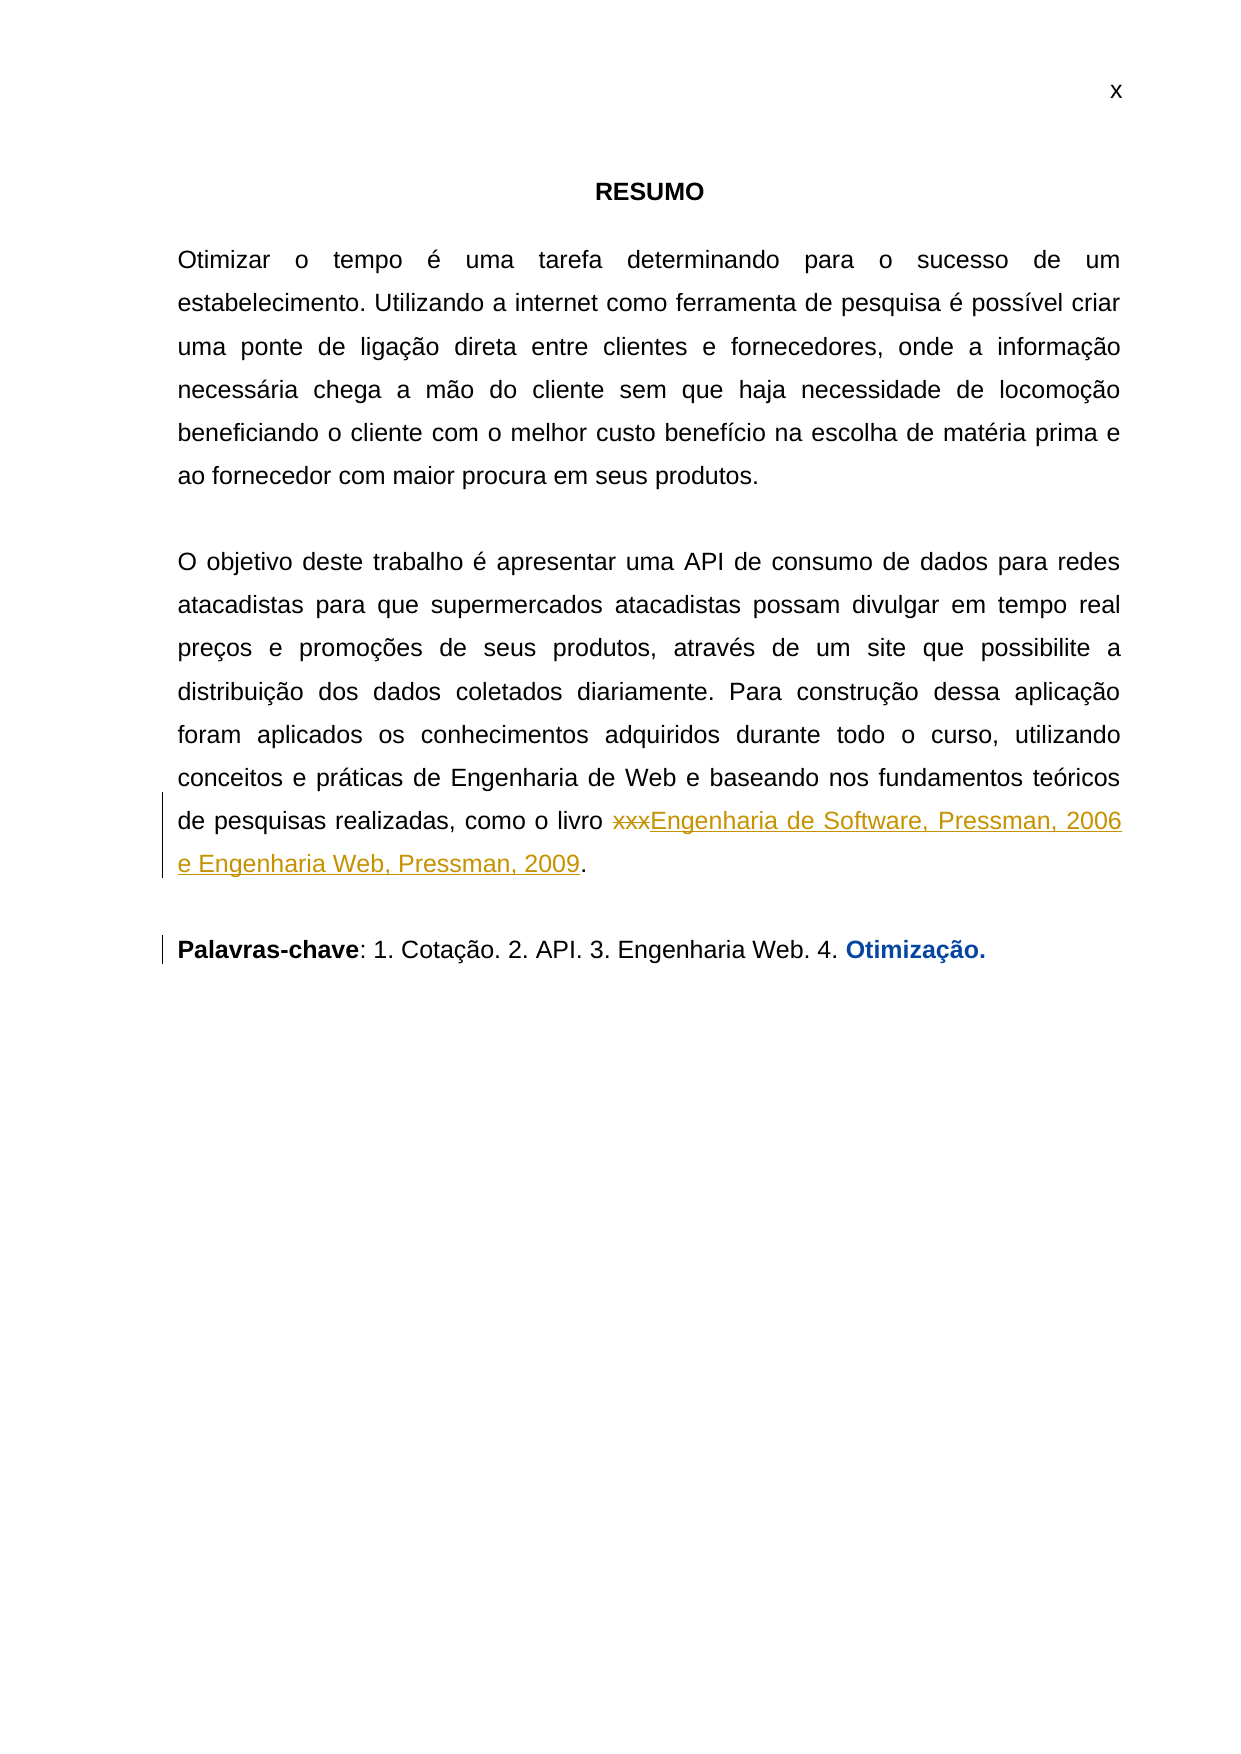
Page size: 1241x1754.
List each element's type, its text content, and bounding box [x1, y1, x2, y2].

text RESUMO [177, 177, 1122, 206]
text Palavras-chave: 1. Cotação. 2. API. 3. Engenharia Web. 4. Otimização. [177, 935, 1122, 964]
text O objetivo deste trabalho é apresentar uma API de consumo de dados para redes atacadistas para que supermercados atacadistas possam divulgar em tempo real preços e promoções de seus produtos, através de um site que possibilite a distribuição dos dados coletados diariamente. Para construção dessa aplicação foram aplicados os conhecimentos adquiridos durante todo o curso, utilizando conceitos e práticas de Engenharia de Web e baseando nos fundamentos teóricos de pesquisas realizadas, como o livro . [177, 547, 1122, 878]
text Otimizar o tempo é uma tarefa determinando para o sucesso de um estabelecimento. Utilizando a internet como ferramenta de pesquisa é possível criar uma ponte de ligação direta entre clientes e fornecedores, onde a informação necessária chega a mão do cliente sem que haja necessidade de locomoção beneficiando o cliente com o melhor custo benefício na escolha de matéria prima e ao fornecedor com maior procura em seus produtos. [177, 245, 1122, 490]
